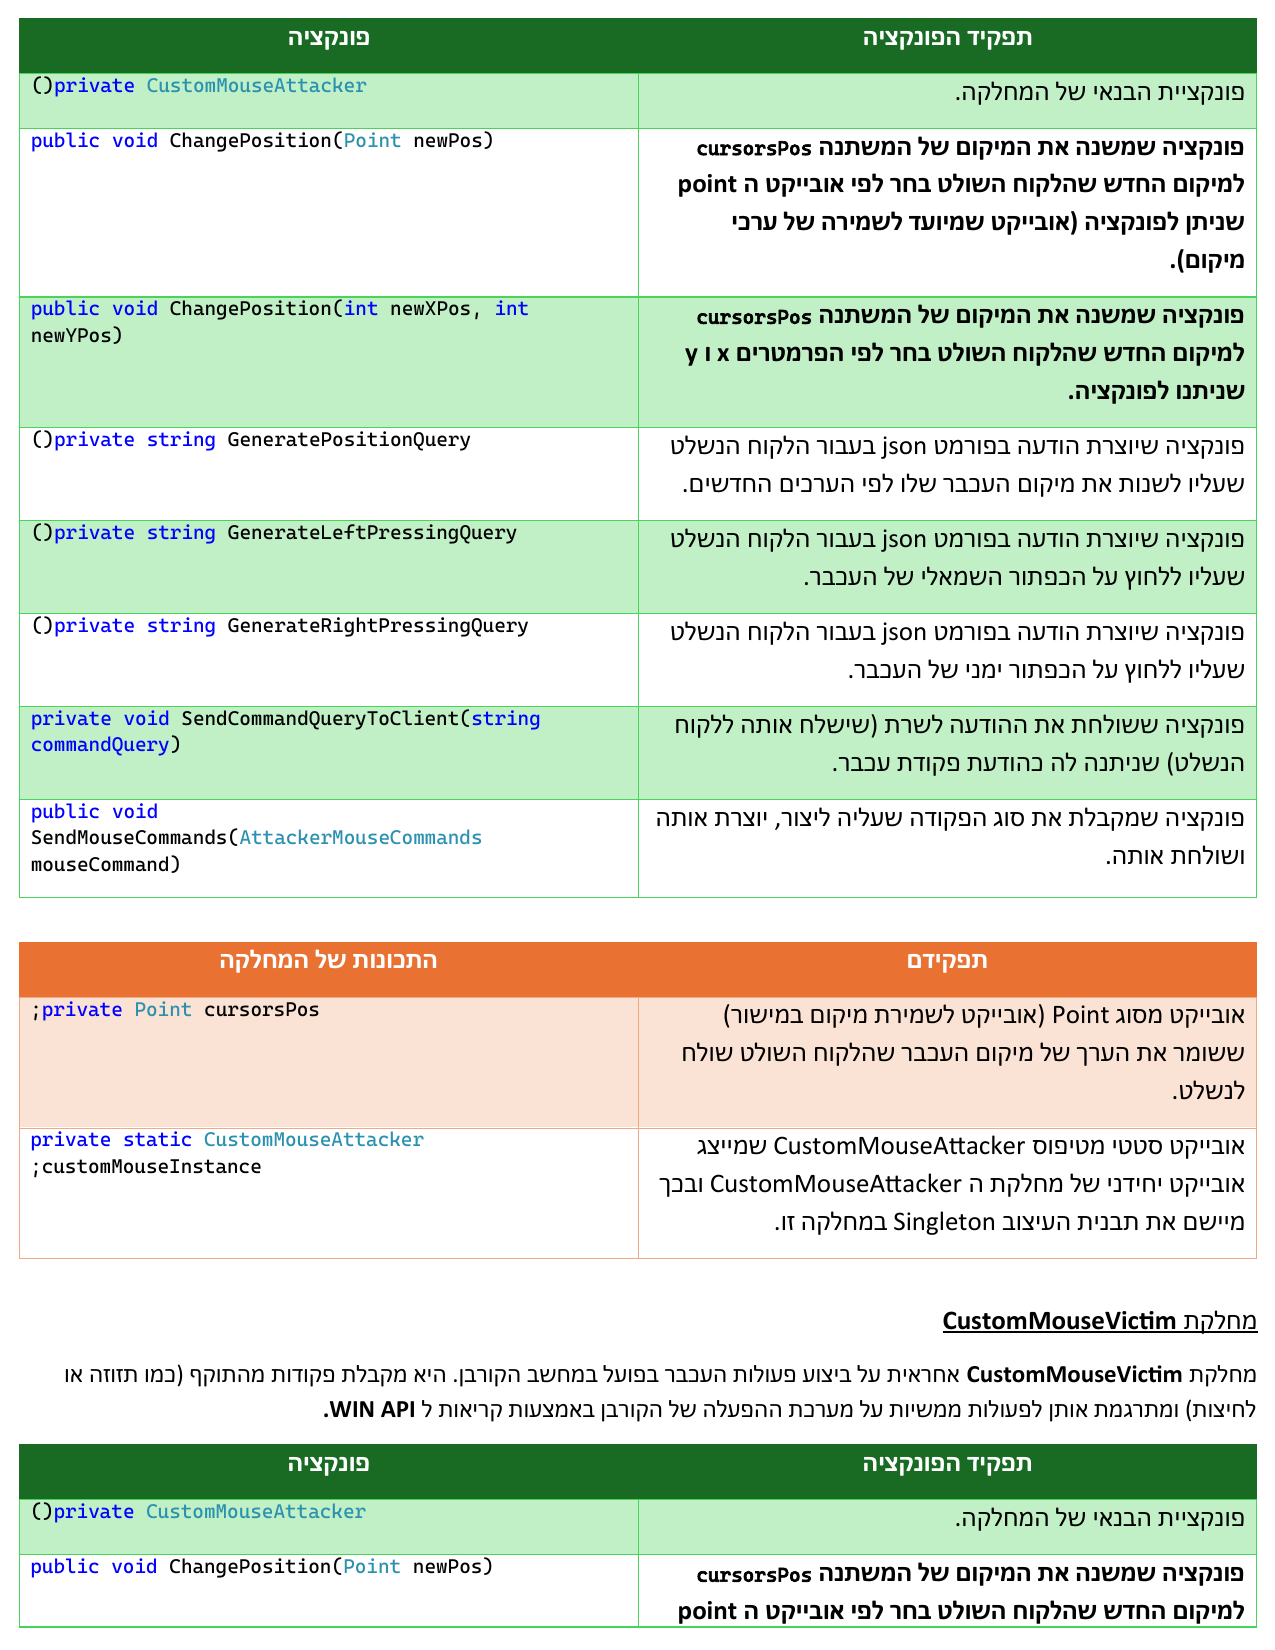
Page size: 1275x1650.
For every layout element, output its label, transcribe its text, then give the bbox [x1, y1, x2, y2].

table_header תפקיד הפונקציה [639, 19, 1256, 73]
table_cell private void SendCommandQueryToClient(string commandQuery) [20, 707, 638, 799]
table_cell private string GeneratePositionQuery() [20, 428, 638, 520]
table_cell פונקציית הבנאי של המחלקה. [639, 1500, 1256, 1554]
text מחלקת CustomMouseVictim [18, 1303, 1257, 1336]
table_cell public void SendMouseCommands(AttackerMouseCommands mouseCommand) [20, 800, 638, 897]
table_cell private string GenerateRightPressingQuery() [20, 614, 638, 706]
table_cell פונקציה שמשנה את המיקום של המשתנה cursorsPos למיקום החדש שהלקוח השולט בחר לפי הפרמטרים x ו y שניתנו לפונקציה. [639, 298, 1256, 427]
table_header התכונות של המחלקה [20, 943, 638, 997]
table_header תפקידם [639, 943, 1256, 997]
table_header תפקיד הפונקציה [639, 1445, 1256, 1499]
table_header פונקציה [20, 19, 638, 73]
table_cell public void ChangePosition(int newXPos, int newYPos) [20, 298, 638, 427]
table_cell פונקציה שמשנה את המיקום של המשתנה cursorsPos למיקום החדש שהלקוח השולט בחר לפי אובייקט ה point שניתן לפונקציה (אובייקט שמיועד לשמירה של ערכי מיקום). [639, 129, 1256, 296]
table_cell פונקציה שיוצרת הודעה בפורמט json בעבור הלקוח הנשלט שעליו ללחוץ על הכפתור ימני של העכבר. [639, 614, 1256, 706]
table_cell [639, 1555, 1256, 1626]
table_cell אובייקט סטטי מטיפוס CustomMouseAttacker שמייצג אובייקט יחידני של מחלקת ה CustomMouseAttacker ובכך מיישם את תבנית העיצוב Singleton במחלקה זו. [639, 1129, 1256, 1258]
table_cell private static CustomMouseAttacker customMouseInstance; [20, 1129, 638, 1258]
table_cell public void ChangePosition(Point newPos) [20, 129, 638, 296]
table_cell פונקציה ששולחת את ההודעה לשרת (שישלח אותה ללקוח הנשלט) שניתנה לה כהודעת פקודת עכבר. [639, 707, 1256, 799]
table_cell פונקציית הבנאי של המחלקה. [639, 74, 1256, 128]
table_cell private CustomMouseAttacker() [20, 1500, 638, 1554]
table_cell private CustomMouseAttacker() [20, 74, 638, 128]
table_cell פונקציה שיוצרת הודעה בפורמט json בעבור הלקוח הנשלט שעליו ללחוץ על הכפתור השמאלי של העכבר. [639, 521, 1256, 613]
table_cell אובייקט מסוג Point (אובייקט לשמירת מיקום במישור) ששומר את הערך של מיקום העכבר שהלקוח השולט שולח לנשלט. [639, 998, 1256, 1127]
table_cell private Point cursorsPos; [20, 998, 638, 1127]
table_cell private string GenerateLeftPressingQuery() [20, 521, 638, 613]
table_header פונקציה [20, 1445, 638, 1499]
table_cell פונקציה שמקבלת את סוג הפקודה שעליה ליצור, יוצרת אותה ושולחת אותה. [639, 800, 1256, 897]
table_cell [20, 1555, 638, 1626]
table_cell פונקציה שיוצרת הודעה בפורמט json בעבור הלקוח הנשלט שעליו לשנות את מיקום העכבר שלו לפי הערכים החדשים. [639, 428, 1256, 520]
text מחלקת CustomMouseVictim אחראית על ביצוע פעולות העכבר בפועל במחשב הקורבן. היא מקבלת פקודות מהתוקף (כמו תזוזה או לחיצות) ומתרגמת אותן לפעולות ממשיות על מערכת ההפעלה של הקורבן באמצעות קריאות ל WIN API. [18, 1358, 1257, 1423]
